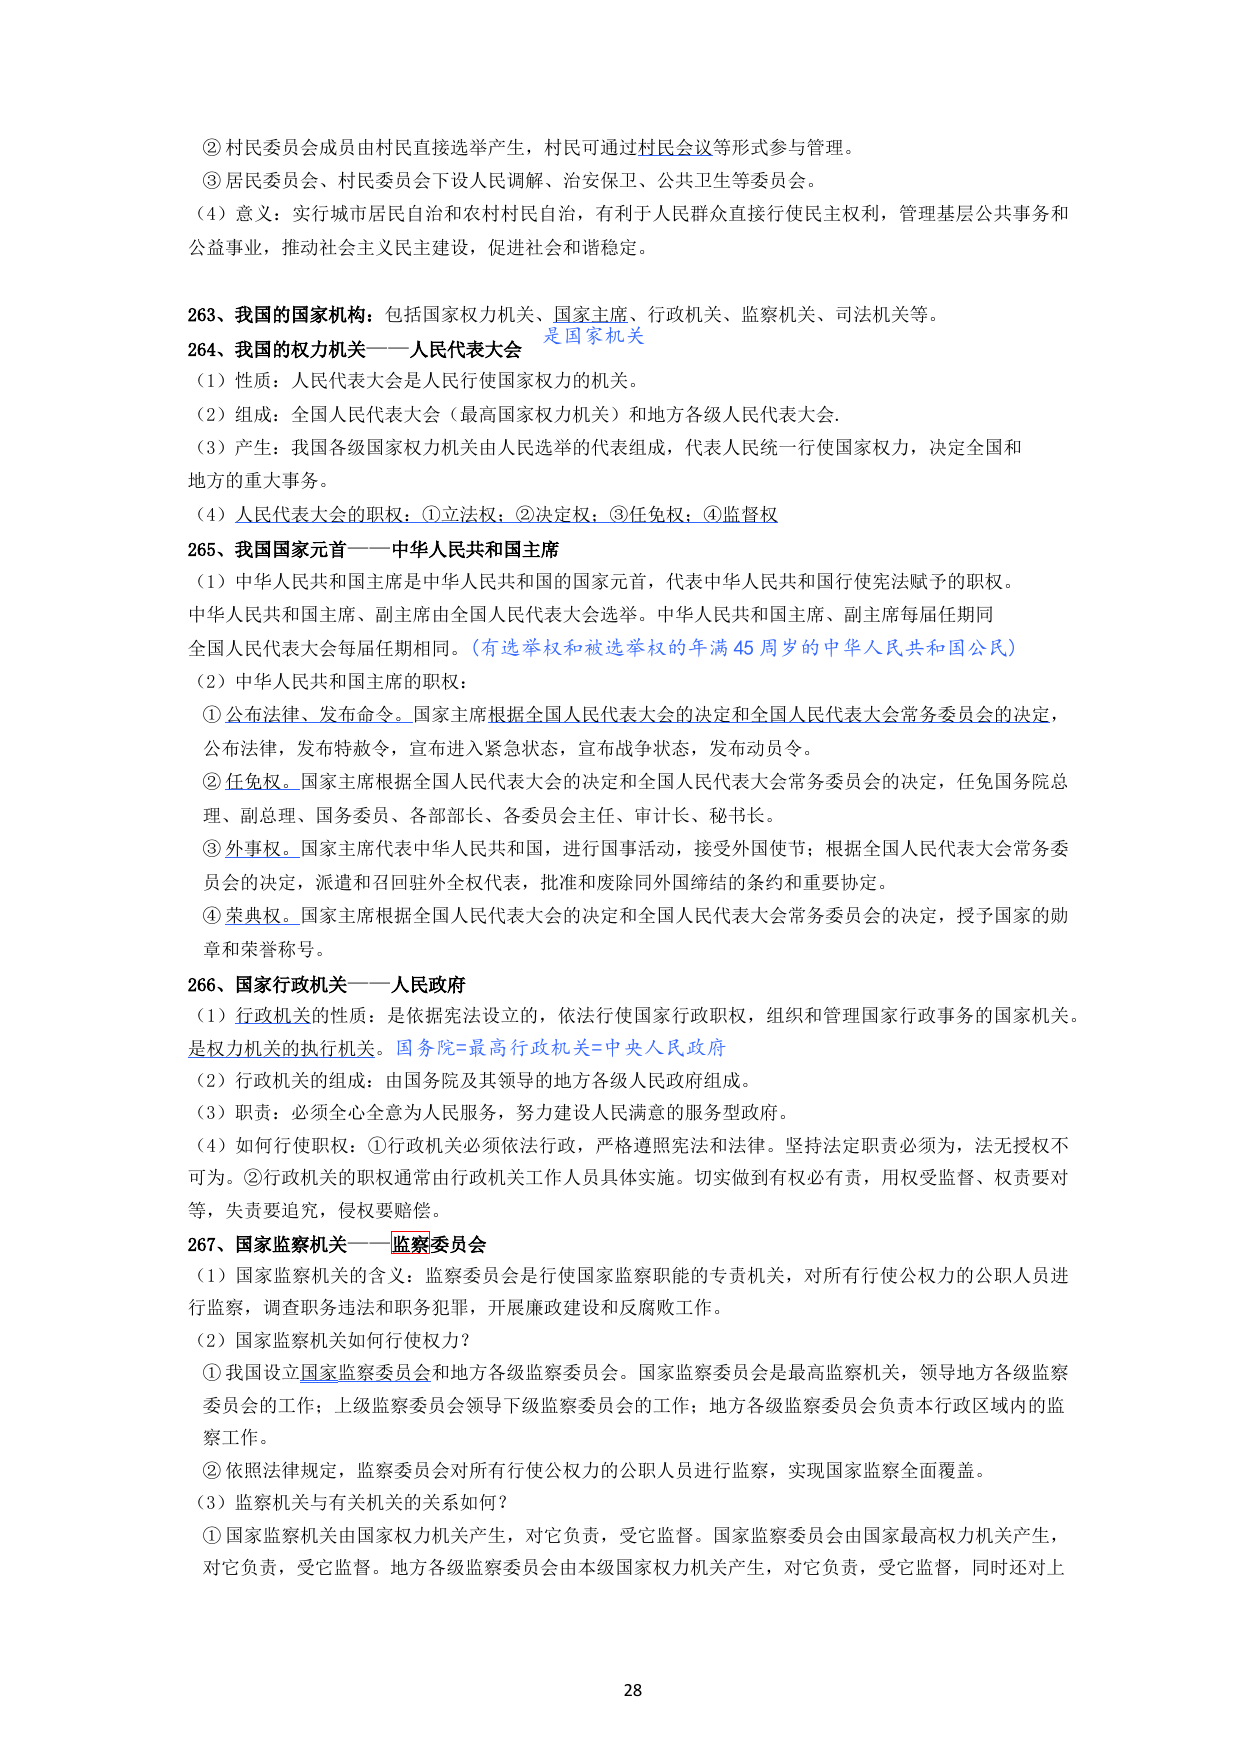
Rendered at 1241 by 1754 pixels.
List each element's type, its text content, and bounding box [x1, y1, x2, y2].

text 267、国家监察机关——监察委员会 [187, 1226, 1069, 1258]
text （2）中华人民共和国主席的职权： [187, 664, 1069, 696]
text ②依照法律规定，监察委员会对所有行使公权力的公职人员进行监察，实现国家监察全面覆盖。 [202, 1453, 1069, 1486]
text （4）意义：实行城市居民自治和农村村民自治，有利于人民群众直接行使民主权利，管理基层公共事务和公益事业，推动社会主义民主建设，促进社会和谐稳定。 [187, 196, 1069, 263]
text （1）中华人民共和国主席是中华人民共和国的国家元首，代表中华人民共和国行使宪法赋予的职权。 [187, 564, 1069, 596]
text ③外事权。国家主席代表中华人民共和国，进行国事活动，接受外国使节；根据全国人民代表大会常务委员会的决定，派遣和召回驻外全权代表，批准和废除同外国缔结的条约和重要协定。 [202, 831, 1069, 898]
text ①公布法律、发布命令。国家主席根据全国人民代表大会的决定和全国人民代表大会常务委员会的决定，公布法律，发布特赦令，宣布进入紧急状态，宣布战争状态，发布动员令。 [202, 697, 1069, 763]
text ③居民委员会、村民委员会下设人民调解、治安保卫、公共卫生等委员会。 [202, 163, 1069, 196]
text （3）产生：我国各级国家权力机关由人民选举的代表组成，代表人民统一行使国家权力，决定全国和 [187, 430, 1069, 463]
text （1）性质：人民代表大会是人民行使国家权力的机关。 [187, 364, 1069, 396]
text （1）行政机关的性质：是依据宪法设立的，依法行使国家行政职权，组织和管理国家行政事务的国家机关。是权力机关的执行机关。国务院=最高行政机关=中央人民政府 [187, 998, 1069, 1063]
text ②村民委员会成员由村民直接选举产生，村民可通过村民会议等形式参与管理。 [202, 130, 1069, 162]
text ④荣典权。国家主席根据全国人民代表大会的决定和全国人民代表大会常务委员会的决定，授予国家的勋章和荣誉称号。 [202, 898, 1069, 965]
text 264、我国的权力机关——人民代表大会 [187, 330, 1069, 363]
text （3）职责：必须全心全意为人民服务，努力建设人民满意的服务型政府。 [187, 1096, 1069, 1128]
text 地方的重大事务。 [187, 464, 1069, 496]
text 中华人民共和国主席、副主席由全国人民代表大会选举。中华人民共和国主席、副主席每届任期同 [187, 597, 1069, 629]
text 全国人民代表大会每届任期相同。(有选举权和被选举权的年满45周岁的中华人民共和国公民) [187, 630, 1069, 663]
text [202, 1518, 1069, 1583]
text 266、国家行政机关——人民政府 [187, 966, 1069, 998]
text （1）国家监察机关的含义：监察委员会是行使国家监察职能的专责机关，对所有行使公权力的公职人员进行监察，调查职务违法和职务犯罪，开展廉政建设和反腐败工作。 [187, 1258, 1069, 1323]
text 263、我国的国家机构：包括国家权力机关、国家主席、行政机关、监察机关、司法机关等。 [187, 297, 1069, 329]
text （2）国家监察机关如何行使权力？ [187, 1323, 1069, 1356]
text ②任免权。国家主席根据全国人民代表大会的决定和全国人民代表大会常务委员会的决定，任免国务院总理、副总理、国务委员、各部部长、各委员会主任、审计长、秘书长。 [202, 764, 1069, 831]
text （3）监察机关与有关机关的关系如何？ [187, 1486, 1069, 1518]
text （2）行政机关的组成：由国务院及其领导的地方各级人民政府组成。 [187, 1063, 1069, 1096]
text 265、我国国家元首——中华人民共和国主席 [187, 530, 1069, 563]
text （4）如何行使职权：①行政机关必须依法行政，严格遵照宪法和法律。坚持法定职责必须为，法无授权不可为。②行政机关的职权通常由行政机关工作人员具体实施。切实做到有权必有责，用权受监督、权责要对等，失责要追究，侵权要赔偿。 [187, 1128, 1069, 1226]
text （4）人民代表大会的职权：①立法权；②决定权；③任免权；④监督权 [187, 497, 1069, 529]
text （2）组成：全国人民代表大会（最高国家权力机关）和地方各级人民代表大会. [187, 397, 1069, 429]
text ①我国设立国家监察委员会和地方各级监察委员会。国家监察委员会是最高监察机关，领导地方各级监察委员会的工作；上级监察委员会领导下级监察委员会的工作；地方各级监察委员会负责本行政区域内的监察工作。 [202, 1356, 1069, 1453]
